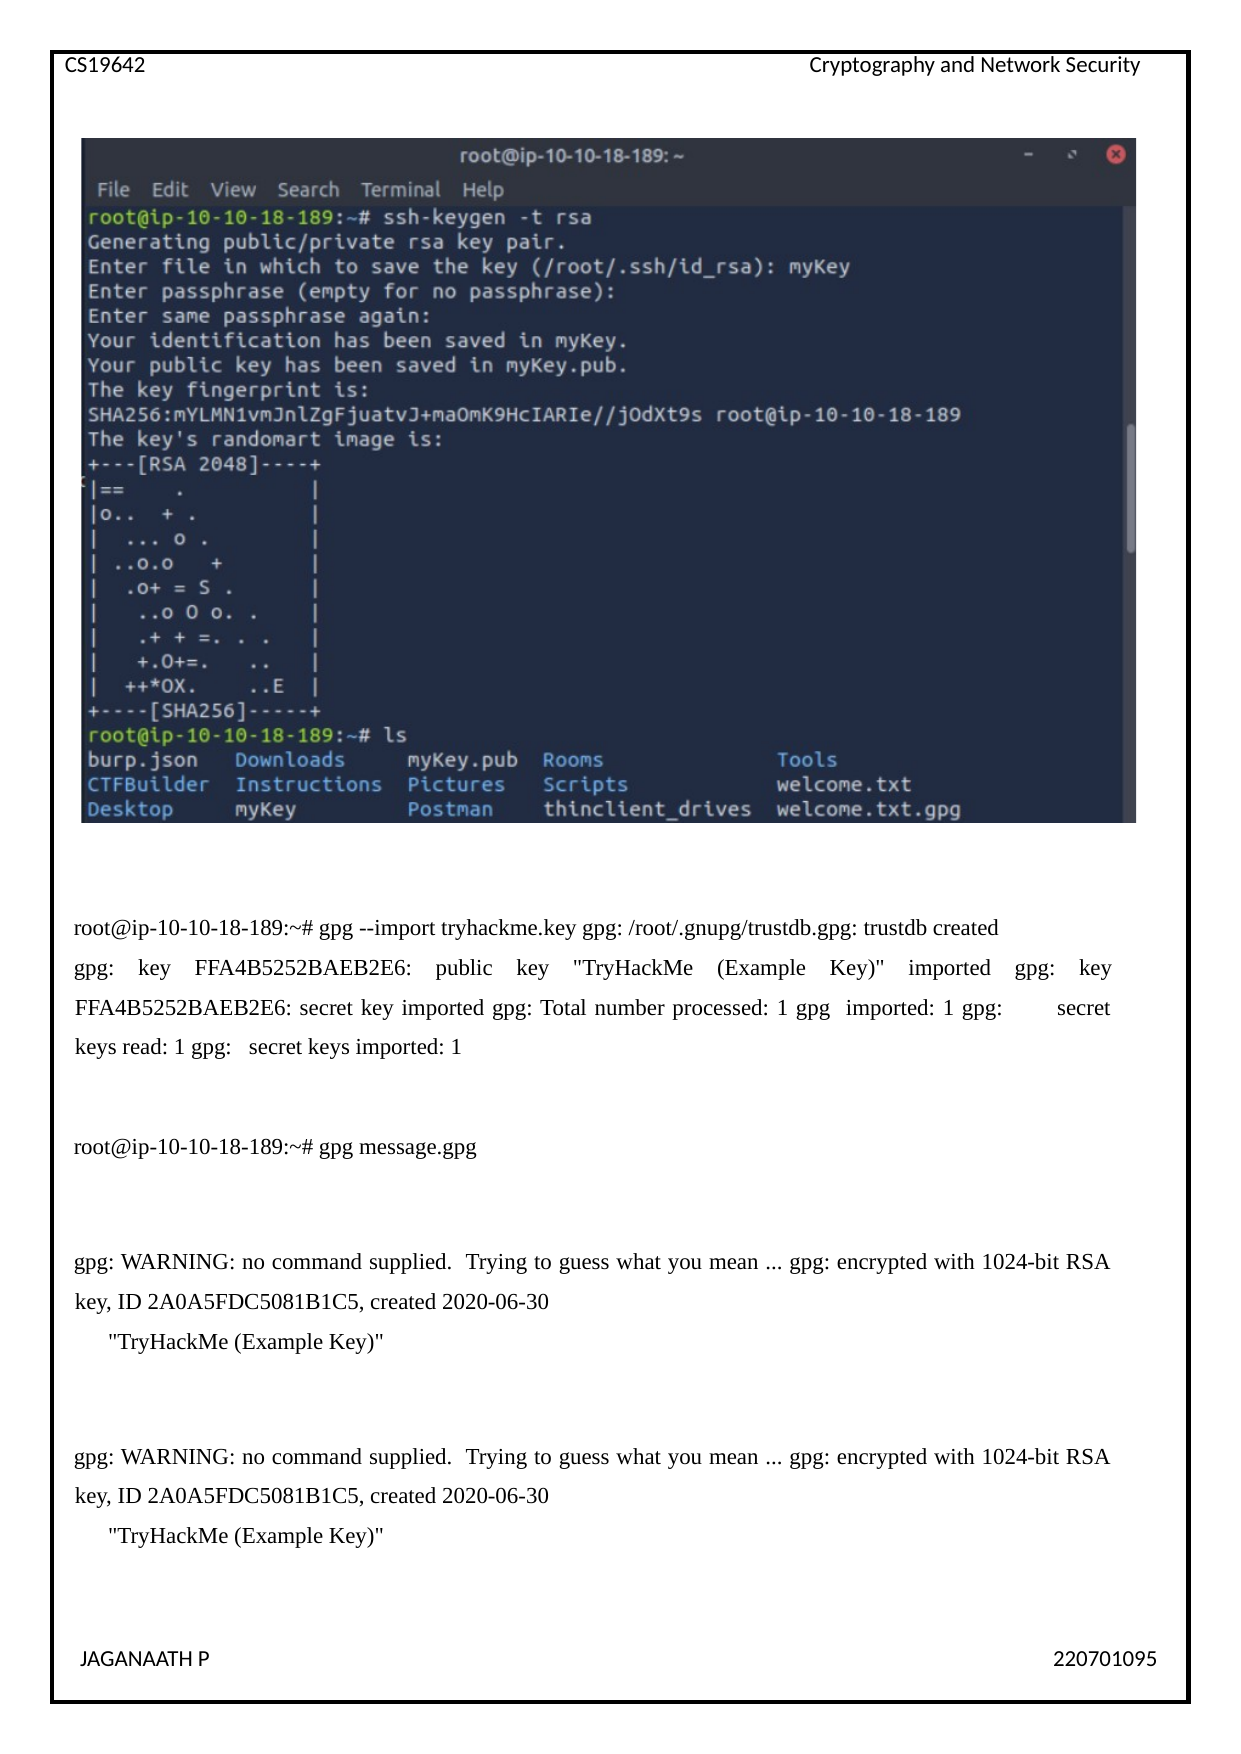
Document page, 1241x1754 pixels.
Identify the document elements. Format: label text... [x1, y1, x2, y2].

picture [81, 138, 1137, 823]
text root@ip-10-10-18-189:~# gpg message.gpg [73, 1133, 1113, 1160]
text "TryHackMe (Example Key)" [73, 1522, 1166, 1549]
text gpg: WARNING: no command supplied. Trying to guess what you mean ... gpg: encrypted with 1024-bit RSA key, ID 2A0A5FDC5081B1C5, created 2020-06-30 [73, 1248, 1113, 1314]
text root@ip-10-10-18-189:~# gpg --import tryhackme.key gpg: /root/.gnupg/trustdb.gpg: trustdb created [73, 914, 1113, 941]
text gpg: key FFA4B5252BAEB2E6: public key "TryHackMe (Example Key)" imported gpg: key FFA4B5252BAEB2E6: secret key imported gpg: Total number processed: 1 gpg imported: 1 gpg: secret keys read: 1 gpg: secret keys imported: 1 [73, 954, 1113, 1059]
text gpg: WARNING: no command supplied. Trying to guess what you mean ... gpg: encrypted with 1024-bit RSA key, ID 2A0A5FDC5081B1C5, created 2020-06-30 [73, 1443, 1113, 1509]
text "TryHackMe (Example Key)" [73, 1328, 1113, 1354]
